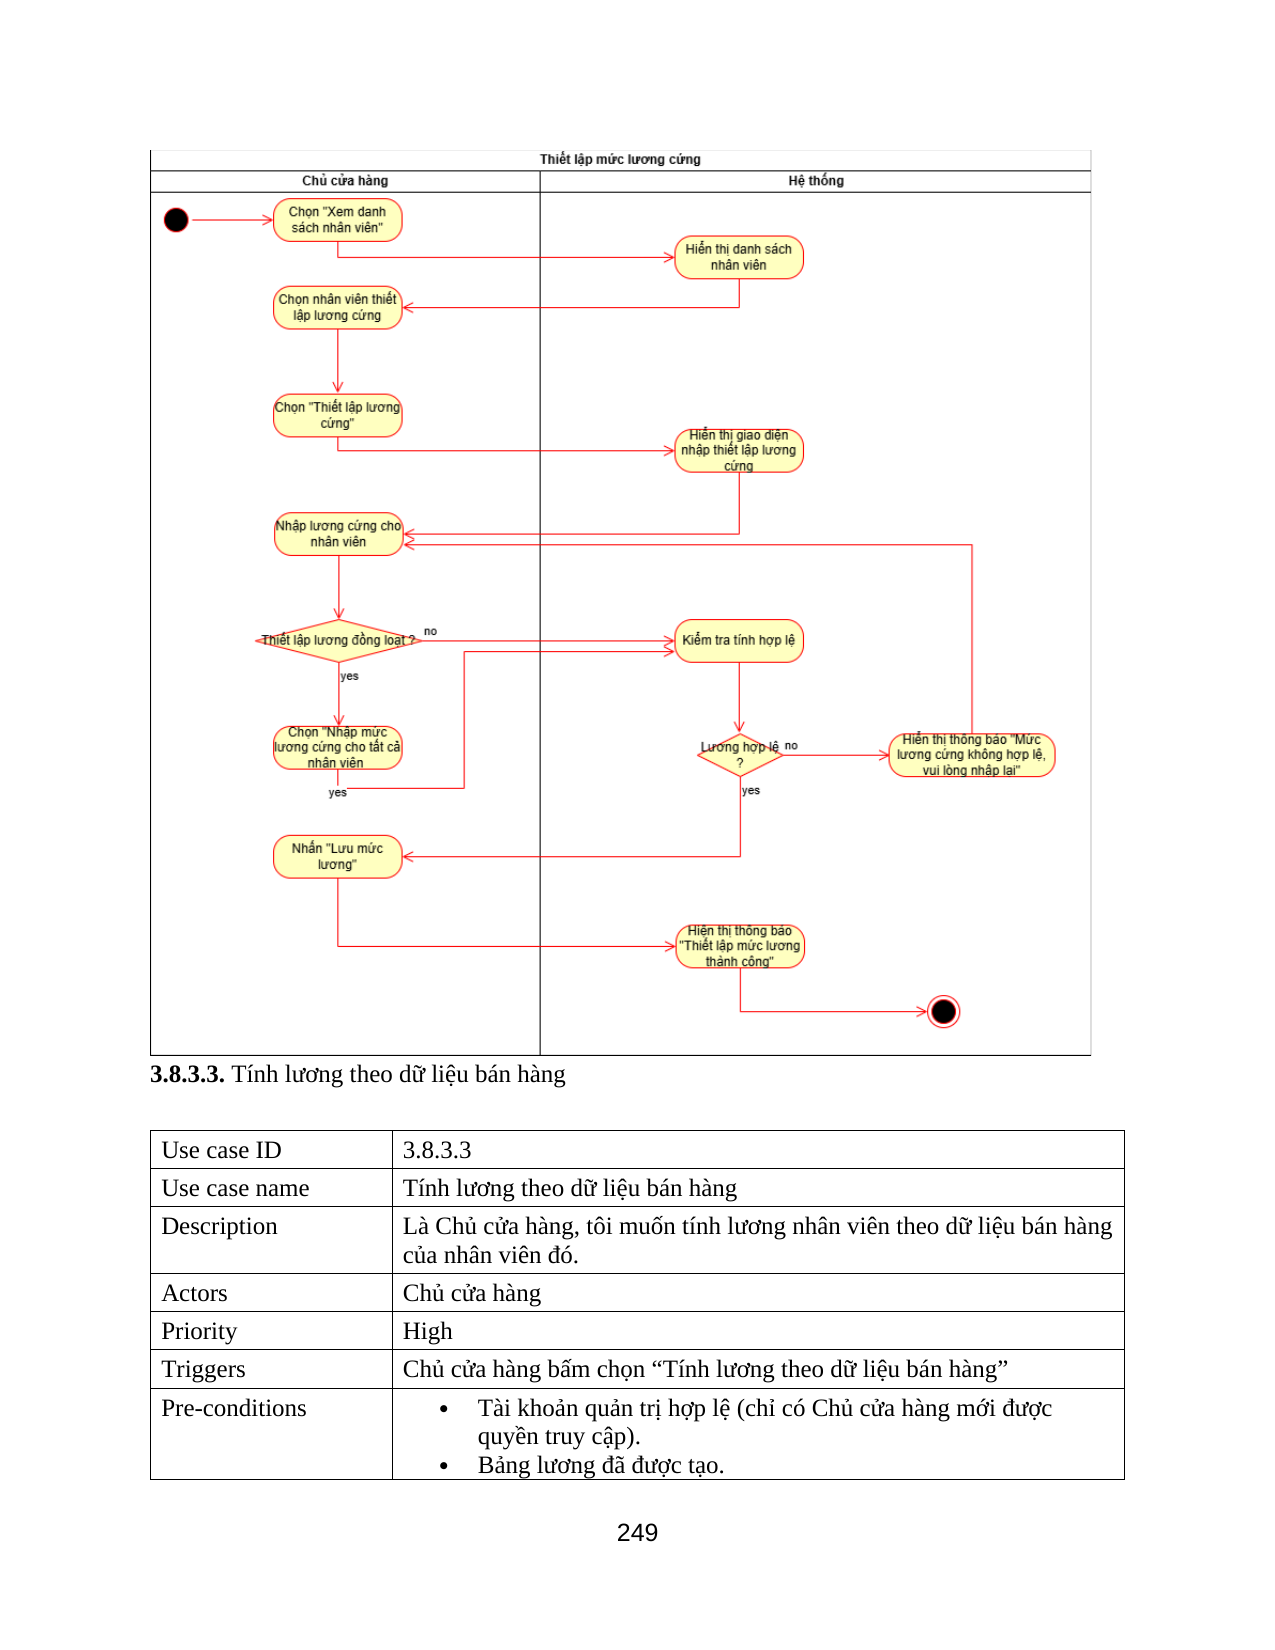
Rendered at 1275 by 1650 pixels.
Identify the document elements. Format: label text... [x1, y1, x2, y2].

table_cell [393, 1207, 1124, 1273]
picture [150, 150, 1092, 1056]
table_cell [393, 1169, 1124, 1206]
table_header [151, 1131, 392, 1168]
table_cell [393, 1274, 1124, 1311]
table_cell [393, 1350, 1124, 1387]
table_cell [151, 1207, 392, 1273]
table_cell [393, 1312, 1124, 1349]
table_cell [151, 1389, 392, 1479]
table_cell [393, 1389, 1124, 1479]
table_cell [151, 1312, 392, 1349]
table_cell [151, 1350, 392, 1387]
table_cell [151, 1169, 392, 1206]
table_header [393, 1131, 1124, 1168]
subtitle Tính lương theo dữ liệu bán hàng [150, 1059, 1125, 1088]
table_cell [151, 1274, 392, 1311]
